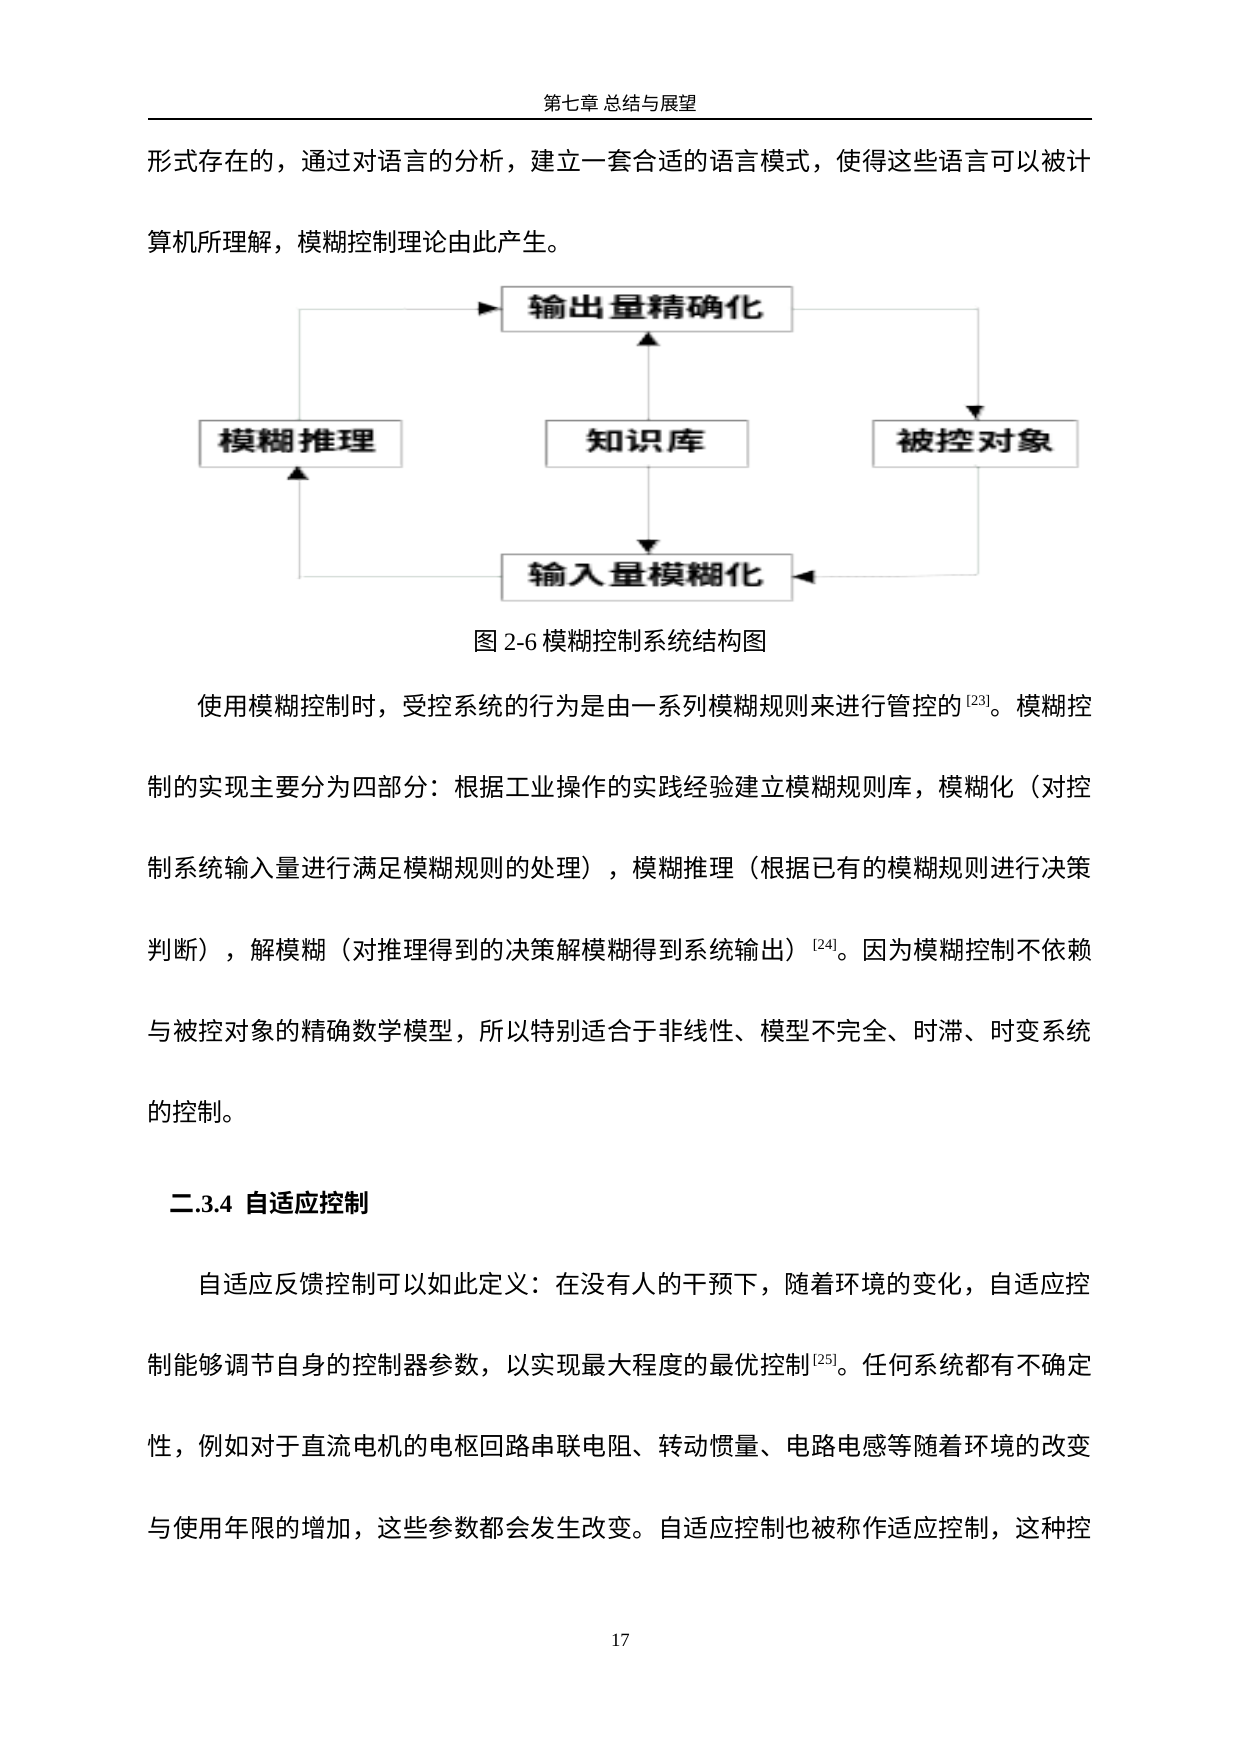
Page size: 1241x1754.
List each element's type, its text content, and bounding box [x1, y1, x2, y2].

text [148, 127, 1092, 273]
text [148, 1250, 1092, 1559]
text 图2-6模糊控制系统结构图 [148, 607, 1092, 672]
text 使用模糊控制时，受控系统的行为是由一系列模糊规则来进行管控的[23]。模糊控制的实现主要分为四部分：根据工业操作的实践经验建立模糊规则库，模糊化（对控制系统输入量进行满足模糊规则的处理），模糊推理（根据已有的模糊规则进行决策判断），解模糊（对推理得到的决策解模糊得到系统输出）[24]。因为模糊控制不依赖与被控对象的精确数学模型，所以特别适合于非线性、模型不完全、时滞、时变系统的控制。 [148, 672, 1092, 1143]
subtitle 自适应控制 [169, 1169, 1071, 1234]
